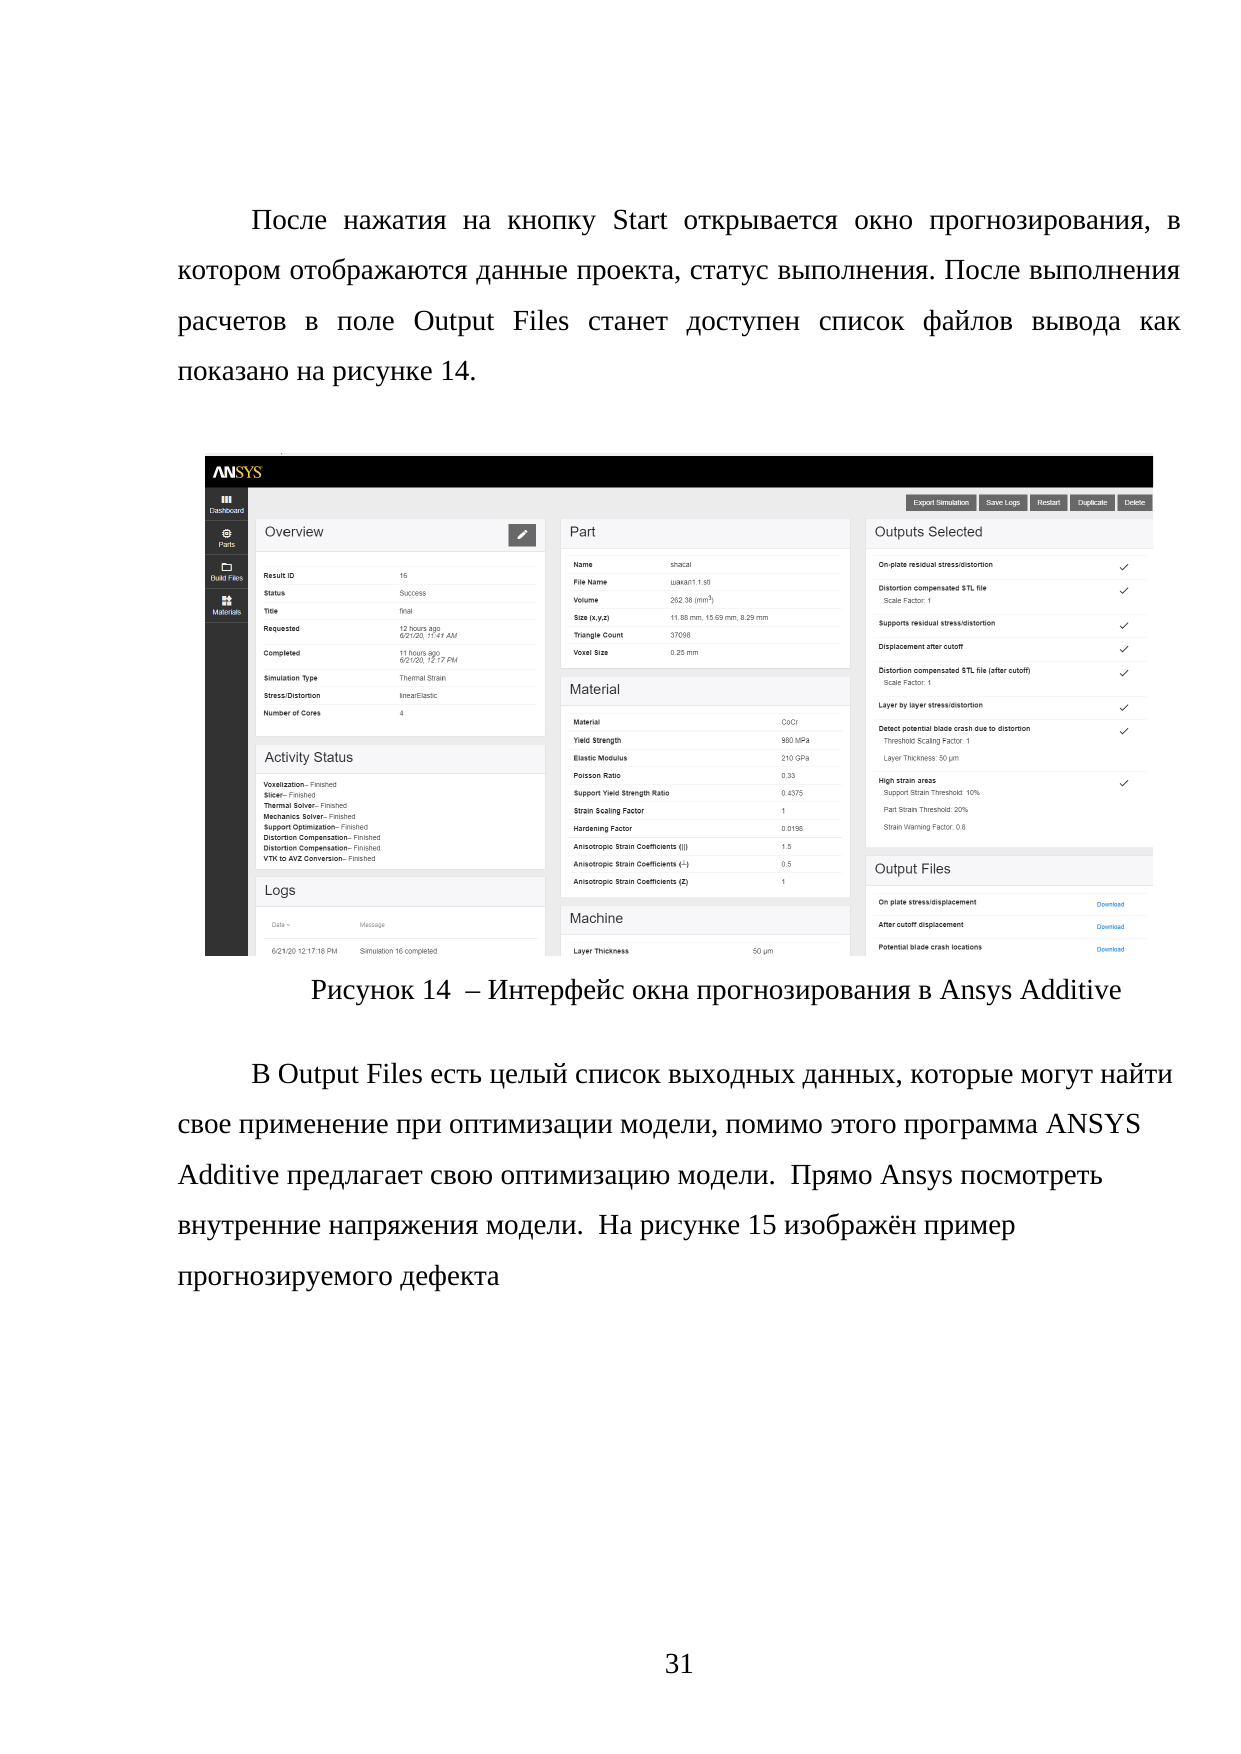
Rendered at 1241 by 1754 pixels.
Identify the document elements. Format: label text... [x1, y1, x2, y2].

text После нажатия на кнопку Start открывается окно прогнозирования, в котором отображаются данные проекта, статус выполнения. После выполнения расчетов в поле Output Files станет доступен список файлов вывода как показано на рисунке 14. [177, 202, 1181, 386]
text В Output Files есть целый список выходных данных, которые могут найти свое применение при оптимизации модели, помимо этого программа ANSYS Additive предлагает свою оптимизацию модели. Прямо Ansys посмотреть внутренние напряжения модели. На рисунке 15 изображён пример прогнозируемого дефекта [177, 1056, 1181, 1291]
picture [205, 453, 1154, 956]
text Рисунок 14 – Интерфейс окна прогнозирования в Ansys Additive [177, 972, 1181, 1006]
